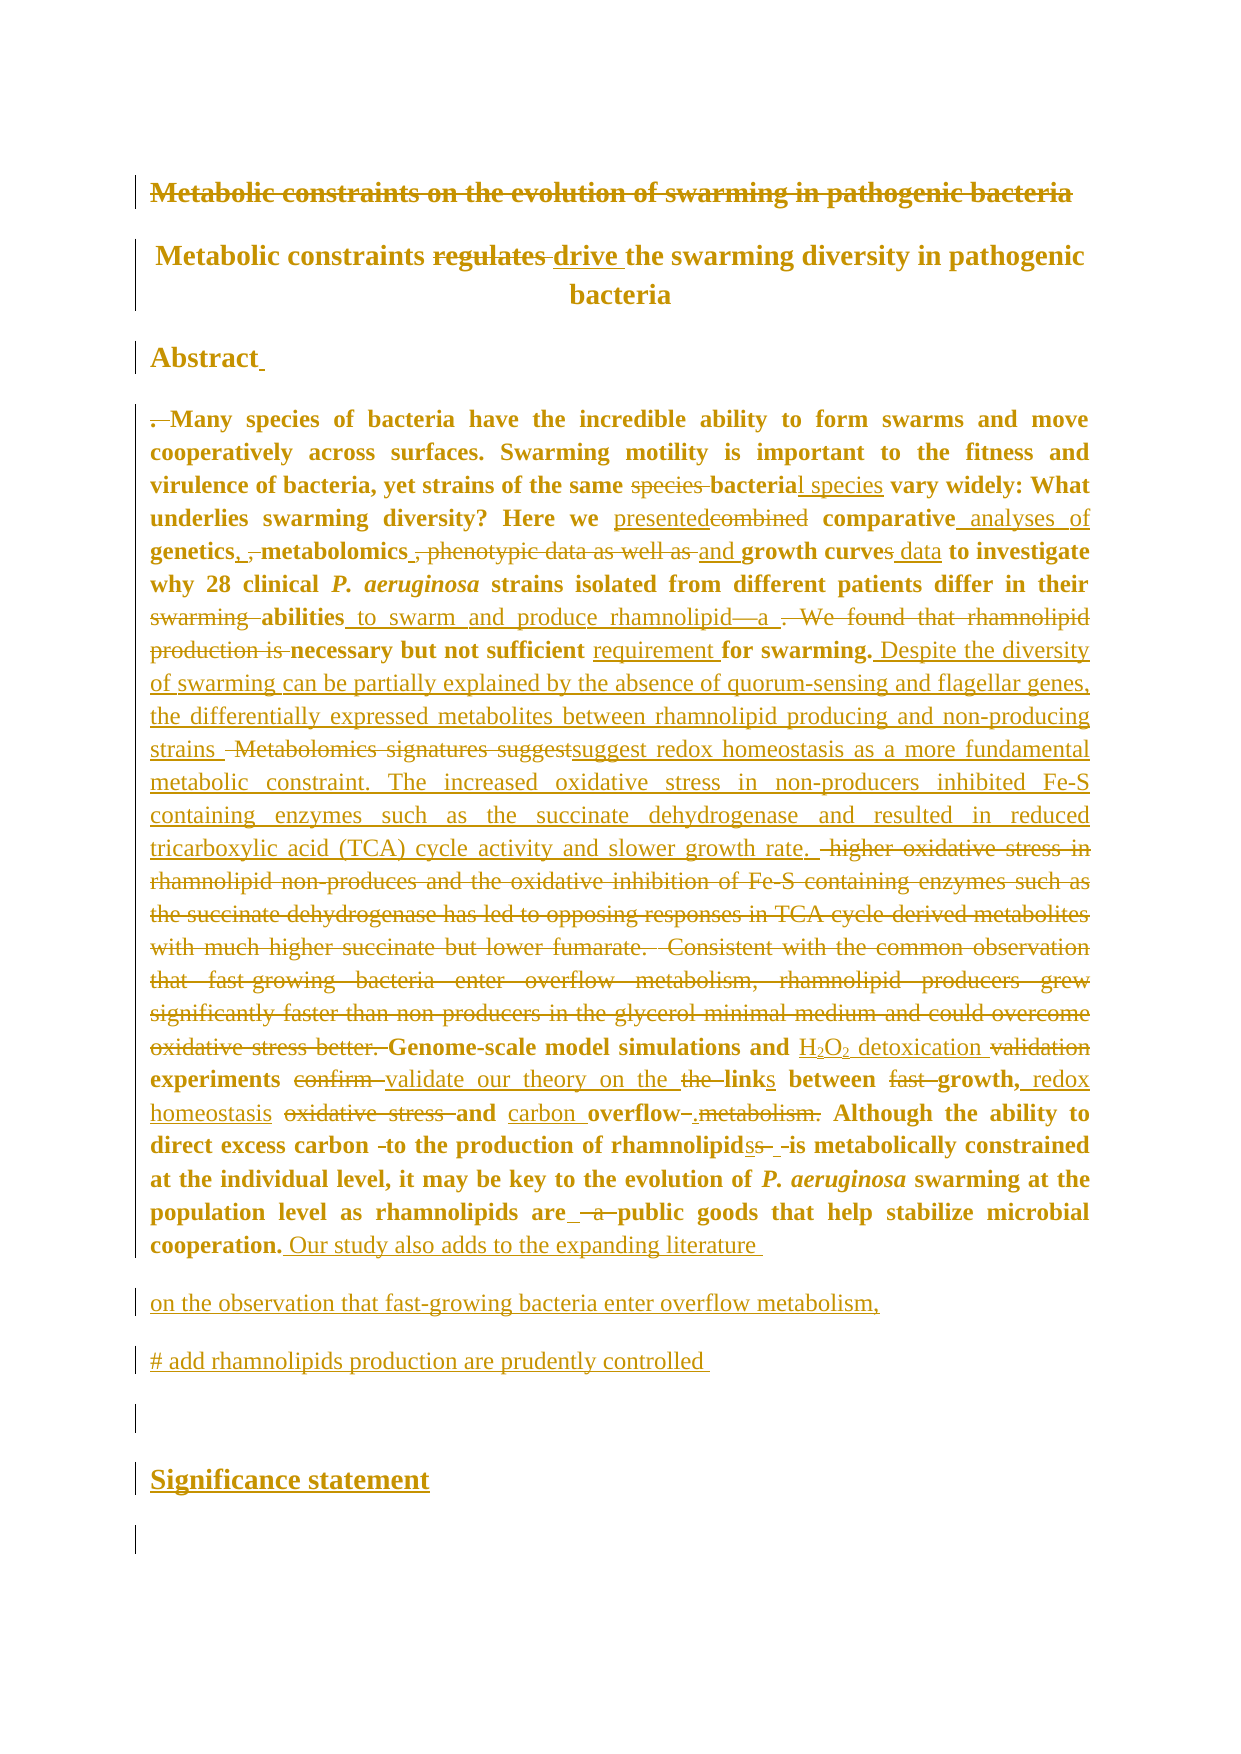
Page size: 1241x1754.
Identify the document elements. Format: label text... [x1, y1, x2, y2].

text Abstract [150, 341, 1090, 374]
text Many species of bacteria have the incredible ability to form swarms and move cooperatively across surfaces. Swarming motility is important to the fitness and virulence of bacteria, yet strains of the same bacteria vary widely: What underlies swarming diversity? Here we comparativegeneticsmetabolomicsgrowth curve to investigate why 28 clinical P. aeruginosa strains isolated from different patients differ in their abilitiesnecessary but not sufficient for swarming.Genome-scale model simulations and experiments link between growth, and overflow Although the ability to direct excess carbon to the production of rhamnolipidis metabolically constrained at the individual level, it may be key to the evolution of P. aeruginosa swarming at the population level as rhamnolipids arepublic goods that help stabilize microbial cooperation. [150, 404, 1090, 693]
text Many species of bacteria have the incredible ability to form swarms and move cooperatively across surfaces. Swarming motility is important to the fitness and virulence of bacteria, yet strains of the same bacteria vary widely: What underlies swarming diversity? Here we comparativegeneticsmetabolomicsgrowth curve to investigate why 28 clinical P. aeruginosa strains isolated from different patients differ in their abilitiesnecessary but not sufficient for swarming.Genome-scale model simulations and experiments link between growth, and overflow Although the ability to direct excess carbon to the production of rhamnolipidis metabolically constrained at the individual level, it may be key to the evolution of P. aeruginosa swarming at the population level as rhamnolipids arepublic goods that help stabilize microbial cooperation. [150, 728, 1090, 792]
text Metabolic constraints the swarming diversity in pathogenic bacteria [150, 238, 1090, 311]
text Many species of bacteria have the incredible ability to form swarms and move cooperatively across surfaces. Swarming motility is important to the fitness and virulence of bacteria, yet strains of the same bacteria vary widely: What underlies swarming diversity? Here we comparativegeneticsmetabolomicsgrowth curve to investigate why 28 clinical P. aeruginosa strains isolated from different patients differ in their abilitiesnecessary but not sufficient for swarming.Genome-scale model simulations and experiments link between growth, and overflow Although the ability to direct excess carbon to the production of rhamnolipidis metabolically constrained at the individual level, it may be key to the evolution of P. aeruginosa swarming at the population level as rhamnolipids arepublic goods that help stabilize microbial cooperation. [150, 827, 1090, 882]
text Many species of bacteria have the incredible ability to form swarms and move cooperatively across surfaces. Swarming motility is important to the fitness and virulence of bacteria, yet strains of the same bacteria vary widely: What underlies swarming diversity? Here we comparativegeneticsmetabolomicsgrowth curve to investigate why 28 clinical P. aeruginosa strains isolated from different patients differ in their abilitiesnecessary but not sufficient for swarming.Genome-scale model simulations and experiments link between growth, and overflow Although the ability to direct excess carbon to the production of rhamnolipidis metabolically constrained at the individual level, it may be key to the evolution of P. aeruginosa swarming at the population level as rhamnolipids arepublic goods that help stabilize microbial cooperation. [150, 1016, 1090, 1258]
